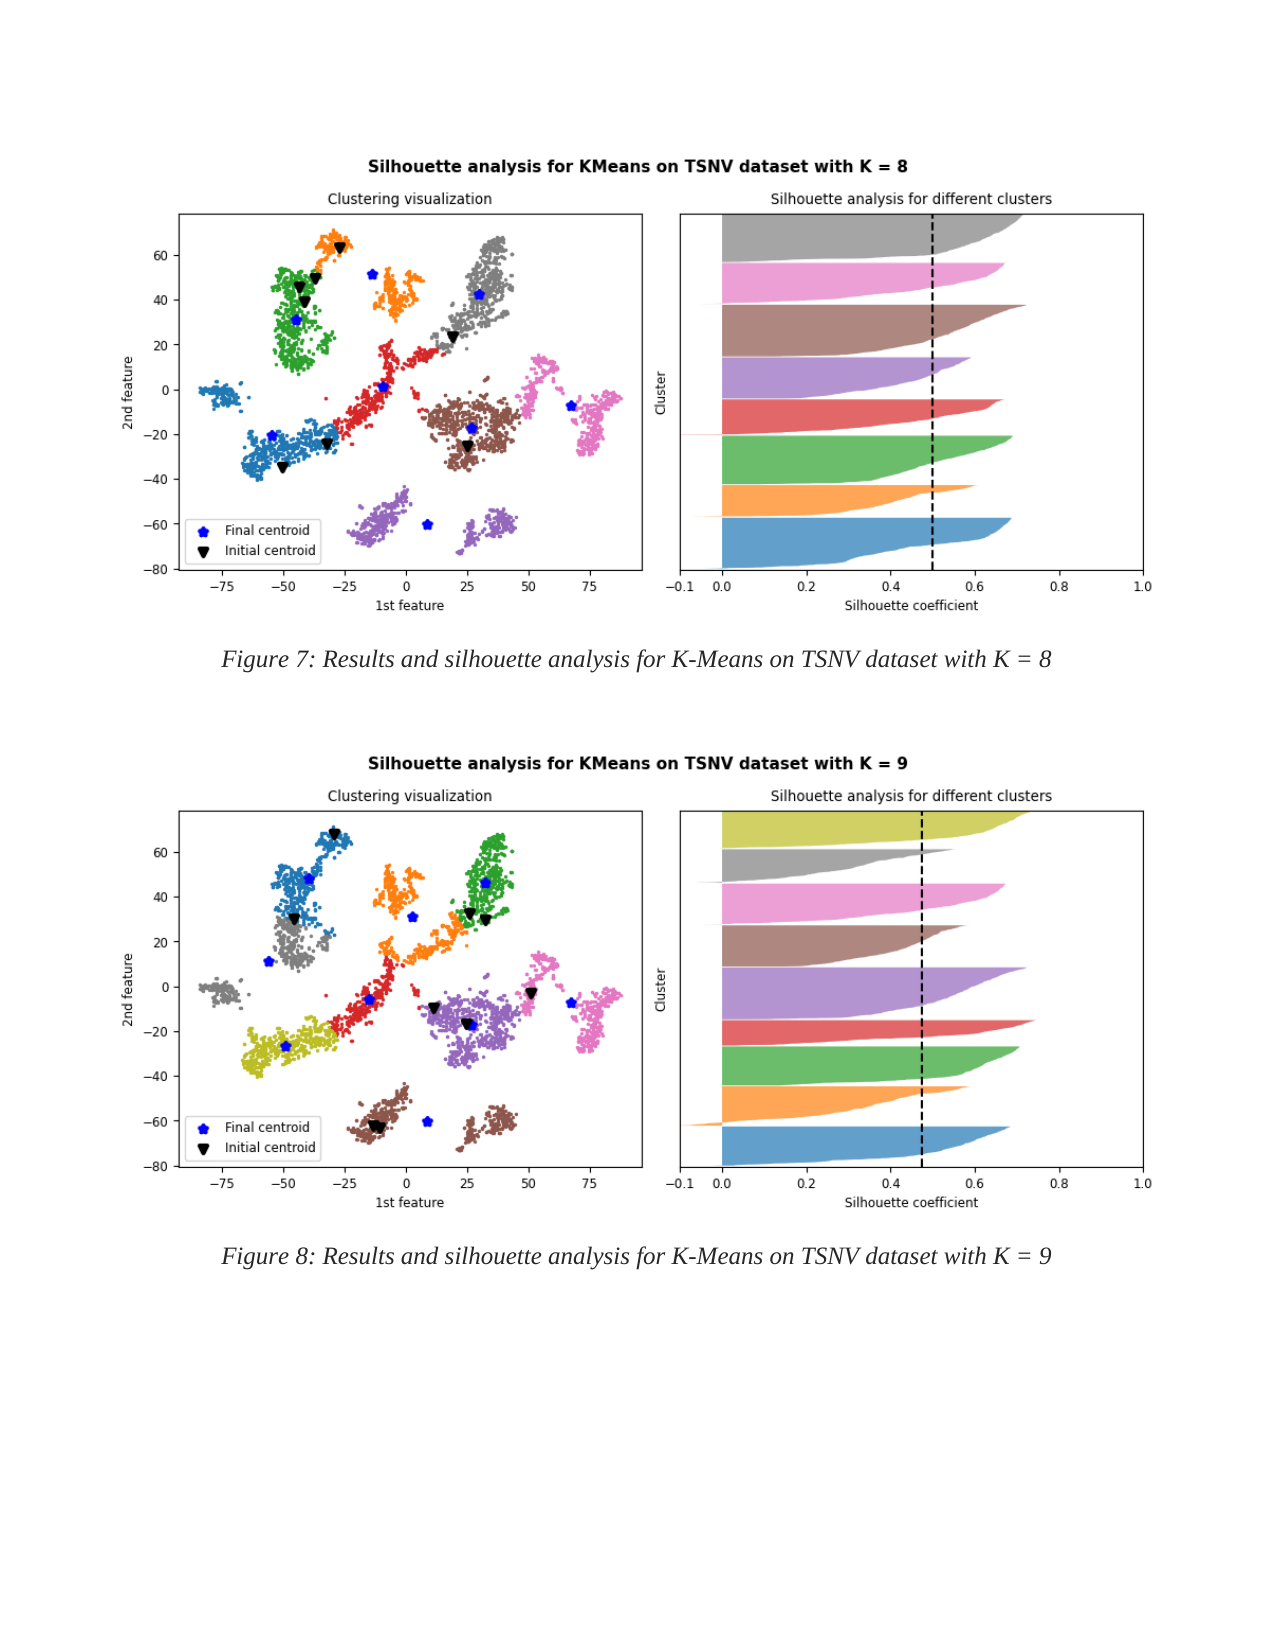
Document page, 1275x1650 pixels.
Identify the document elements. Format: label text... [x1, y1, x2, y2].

picture [112, 150, 1163, 624]
picture [112, 746, 1163, 1221]
text Figure 8: Results and silhouette analysis for K-Means on TSNV dataset with K = 9 [112, 1241, 1162, 1270]
text Figure 7: Results and silhouette analysis for K-Means on TSNV dataset with K = 8 [112, 644, 1162, 673]
